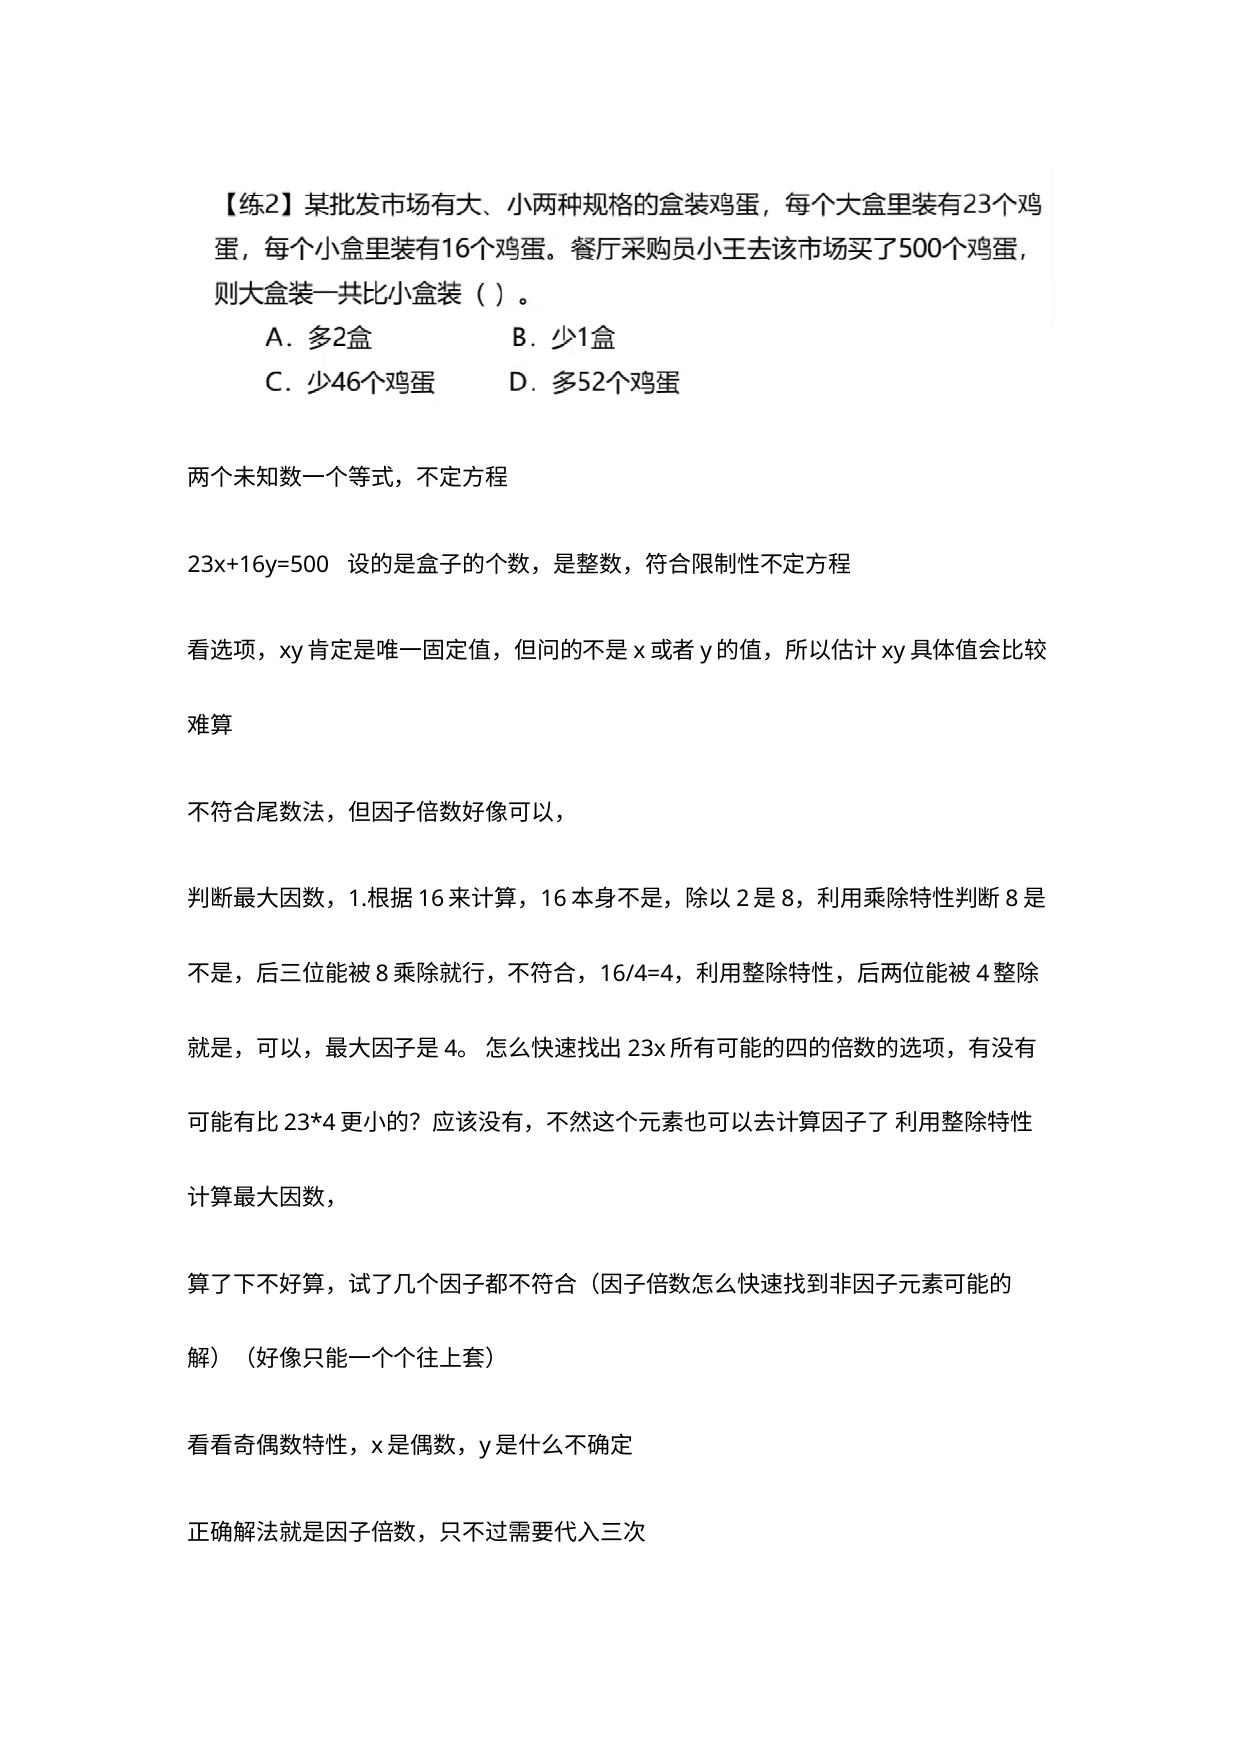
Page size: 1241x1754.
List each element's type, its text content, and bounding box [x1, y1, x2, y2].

text 判断最大因数，1.根据16来计算，16本身不是，除以2是8，利用乘除特性判断8是不是，后三位能被8乘除就行，不符合，16/4=4，利用整除特性，后两位能被4整除就是，可以，最大因子是4。 怎么快速找出23x所有可能的四的倍数的选项，有没有可能有比23*4更小的？应该没有，不然这个元素也可以去计算因子了 利用整除特性计算最大因数， [187, 864, 1053, 1228]
text 看看奇偶数特性，x是偶数，y是什么不确定 [187, 1411, 1053, 1476]
text 23x+16y=500 设的是盒子的个数，是整数，符合限制性不定方程 [187, 530, 1053, 595]
text 正确解法就是因子倍数，只不过需要代入三次 [187, 1498, 1053, 1563]
picture [187, 164, 1053, 420]
text 看选项，xy肯定是唯一固定值，但问的不是x或者y的值，所以估计xy具体值会比较难算 [187, 617, 1053, 756]
text 算了下不好算，试了几个因子都不符合（因子倍数怎么快速找到非因子元素可能的解）（好像只能一个个往上套） [187, 1250, 1053, 1389]
text 两个未知数一个等式，不定方程 [187, 443, 1053, 508]
text 不符合尾数法，但因子倍数好像可以， [187, 778, 1053, 843]
